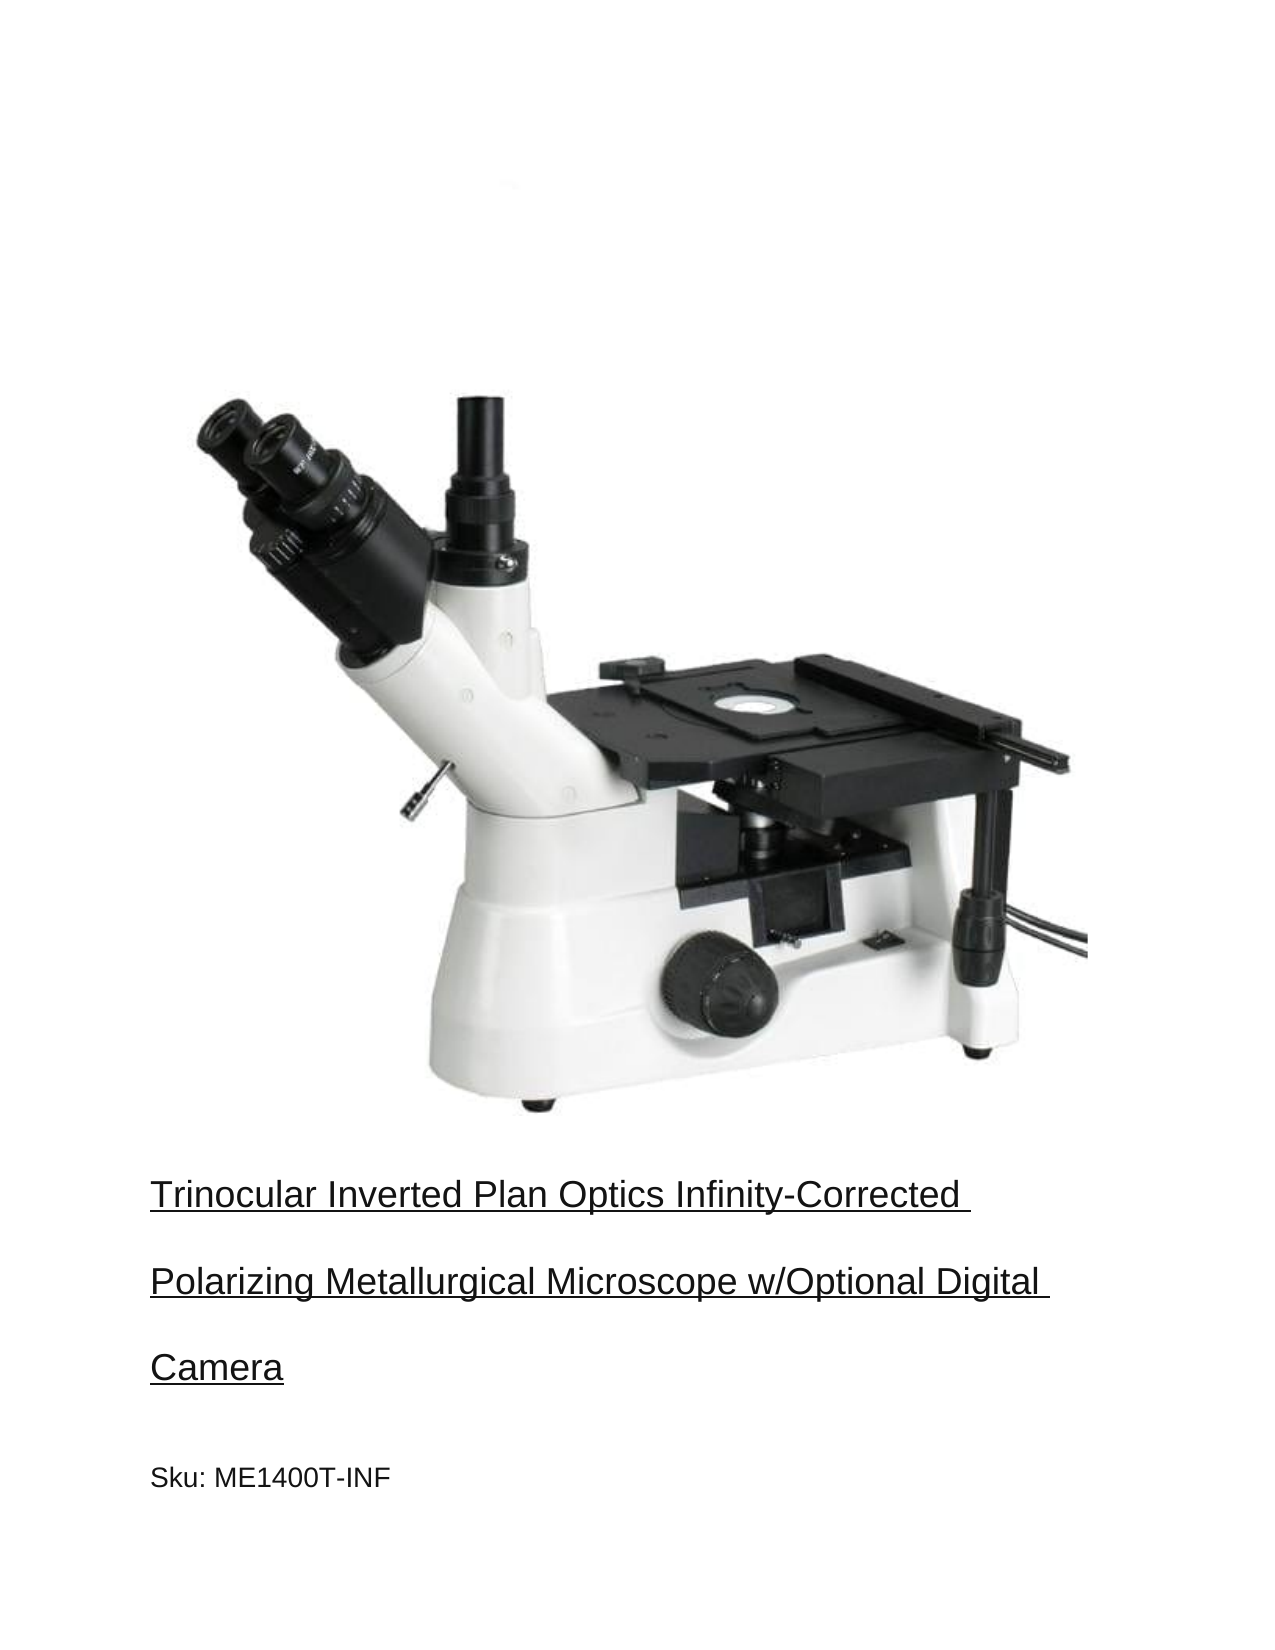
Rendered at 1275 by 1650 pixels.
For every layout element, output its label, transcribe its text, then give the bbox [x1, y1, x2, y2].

text Sku: ME1400T-INF [150, 1461, 1125, 1493]
picture [150, 178, 1088, 1116]
text Trinocular Inverted Plan Optics Infinity-Corrected Polarizing Metallurgical Microscope w/Optional Digital Camera [150, 1173, 1125, 1388]
